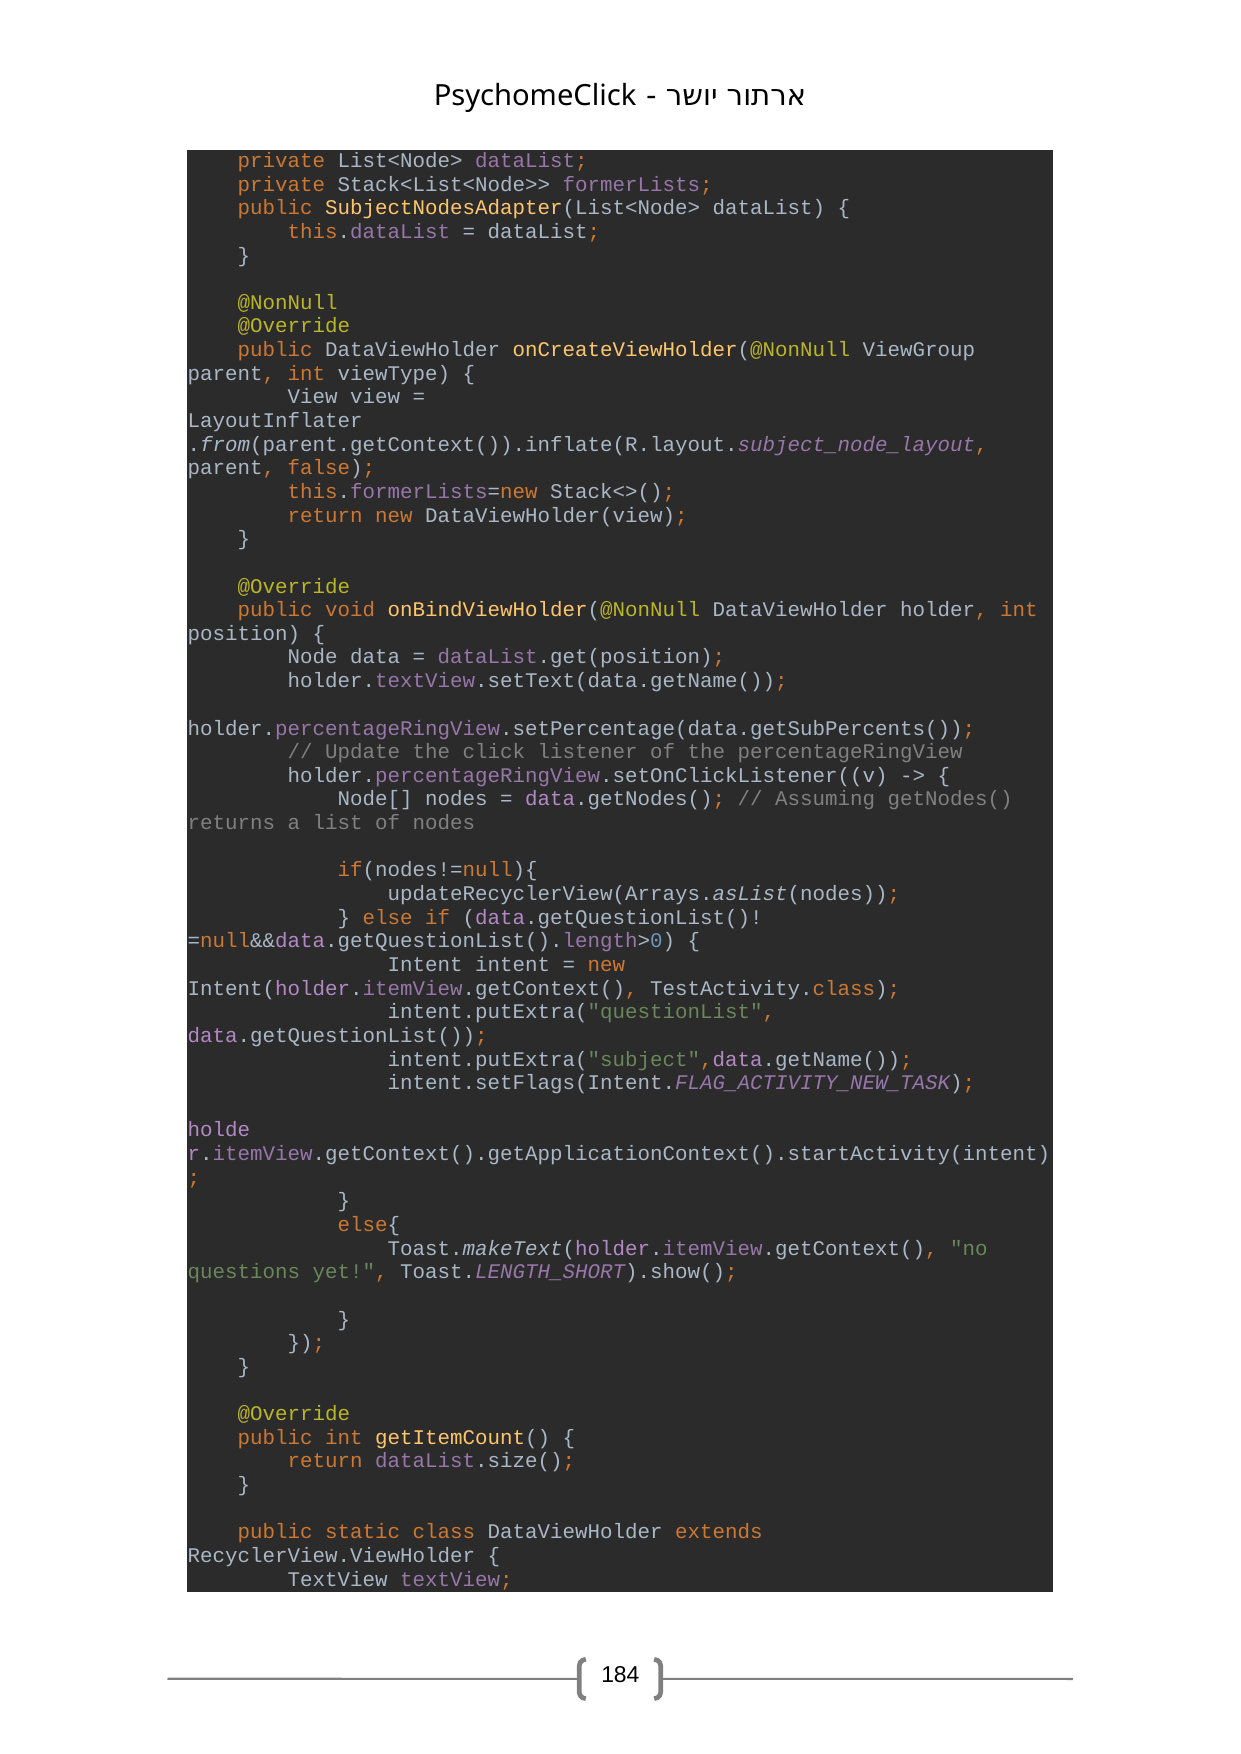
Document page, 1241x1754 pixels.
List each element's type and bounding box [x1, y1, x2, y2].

text [187, 150, 1053, 1592]
